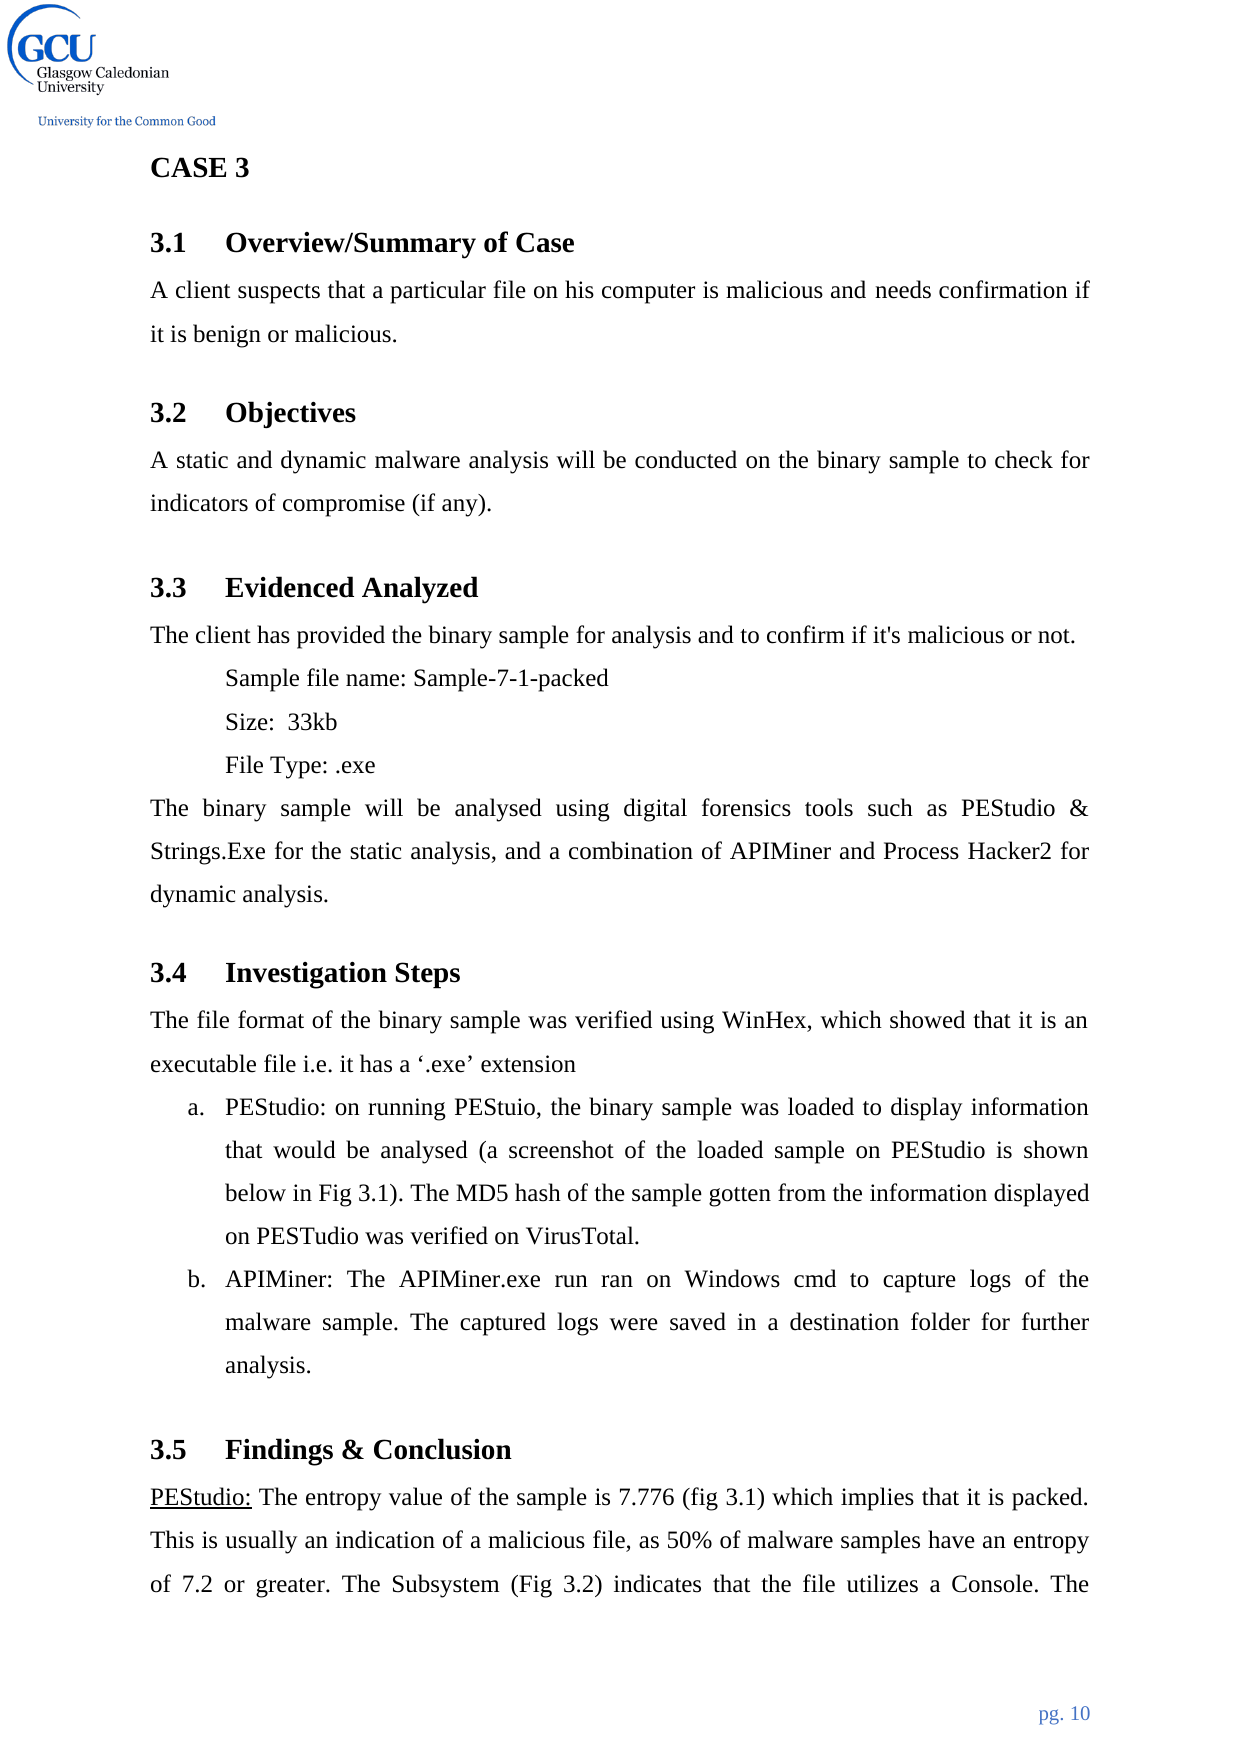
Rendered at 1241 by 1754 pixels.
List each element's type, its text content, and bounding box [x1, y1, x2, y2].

text 3.4 Investigation Steps [150, 955, 1090, 989]
text A static and dynamic malware analysis will be conducted on the binary sample to check for indicators of compromise (if any). [150, 445, 1090, 517]
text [150, 1482, 1090, 1597]
picture [2, 0, 219, 133]
text 3.3 Evidenced Analyzed [150, 570, 1090, 603]
text File Type: .exe [150, 750, 1090, 778]
list PEStudio: on running PEStuio, the binary sample was loaded to display information that would be analysed (a screenshot of the loaded sample on PEStudio is shown below in Fig 3.1). The MD5 hash of the sample gotten from the information displayed on PESTudio was verified on VirusTotal. [187, 1092, 1090, 1250]
text The file format of the binary sample was verified using WinHex, which showed that it is an executable file i.e. it has a ‘.exe’ extension [150, 1006, 1090, 1077]
text 3.2 Objectives [150, 395, 1090, 428]
text Sample file name: Sample-7-1-packed [150, 663, 1090, 692]
list APIMiner: The APIMiner.exe run ran on Windows cmd to capture logs of the malware sample. The captured logs were saved in a destination folder for further analysis. [187, 1264, 1090, 1379]
text Size: 33kb [150, 707, 1090, 735]
text 3.5 Findings & Conclusion [150, 1432, 1090, 1466]
text The binary sample will be analysed using digital forensics tools such as PEStudio & Strings.Exe for the static analysis, and a combination of APIMiner and Process Hacker2 for dynamic analysis. [150, 793, 1090, 908]
text CASE 3 [150, 150, 1090, 183]
text 3.1 Overview/Summary of Case [150, 225, 1090, 259]
text A client suspects that a particular file on his computer is malicious and needs confirmation if it is benign or malicious. [150, 276, 1090, 347]
text The client has provided the binary sample for analysis and to confirm if it's malicious or not. [150, 620, 1090, 649]
